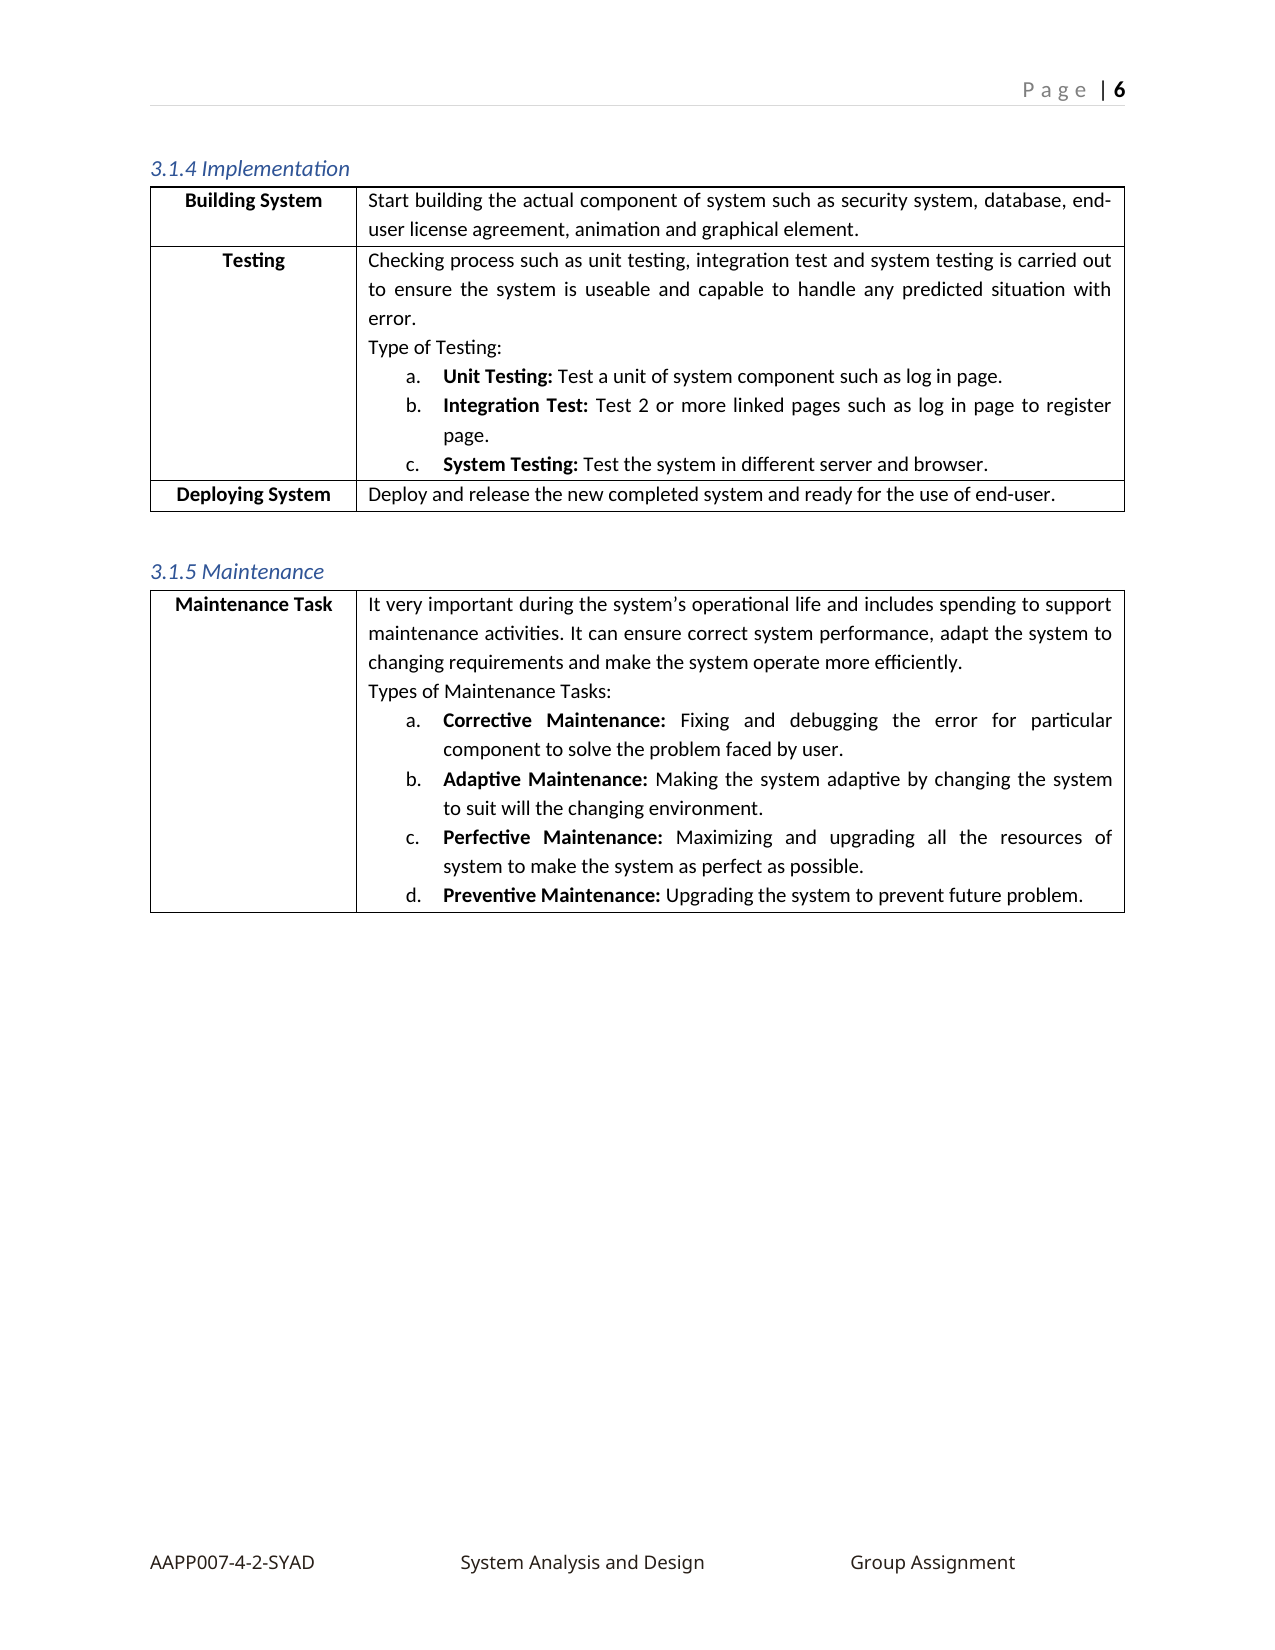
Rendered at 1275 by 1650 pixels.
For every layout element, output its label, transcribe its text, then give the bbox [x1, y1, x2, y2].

table_cell Checking process such as unit testing, integration test and system testing is carried out to ensure the system is useable and capable to handle any predicted situation with error. Type of Testing: Unit Testing: Test a unit of system component such as log in page. Integration Test: Test 2 or more linked pages such as log in page to register page. System Testing: Test the system in different server and browser. [357, 247, 1124, 480]
table_header It very important during the system’s operational life and includes spending to support maintenance activities. It can ensure correct system performance, adapt the system to changing requirements and make the system operate more efficiently. Types of Maintenance Tasks: Corrective Maintenance: Fixing and debugging the error for particular component to solve the problem faced by user. Adaptive Maintenance: Making the system adaptive by changing the system to suit will the changing environment. Perfective Maintenance: Maximizing and upgrading all the resources of system to make the system as perfect as possible. Preventive Maintenance: Upgrading the system to prevent future problem. [357, 591, 1124, 912]
subtitle 3.1.5 Maintenance [150, 557, 1125, 586]
subtitle 3.1.4 Implementation [150, 154, 1125, 182]
table_header Start building the actual component of system such as security system, database, end-user license agreement, animation and graphical element. [357, 188, 1124, 246]
table_cell Deploy and release the new completed system and ready for the use of end-user. [357, 481, 1124, 511]
table_cell Testing [151, 247, 356, 480]
table_cell Deploying System [151, 481, 356, 511]
table_header Maintenance Task [151, 591, 356, 912]
table_header Building System [151, 188, 356, 246]
